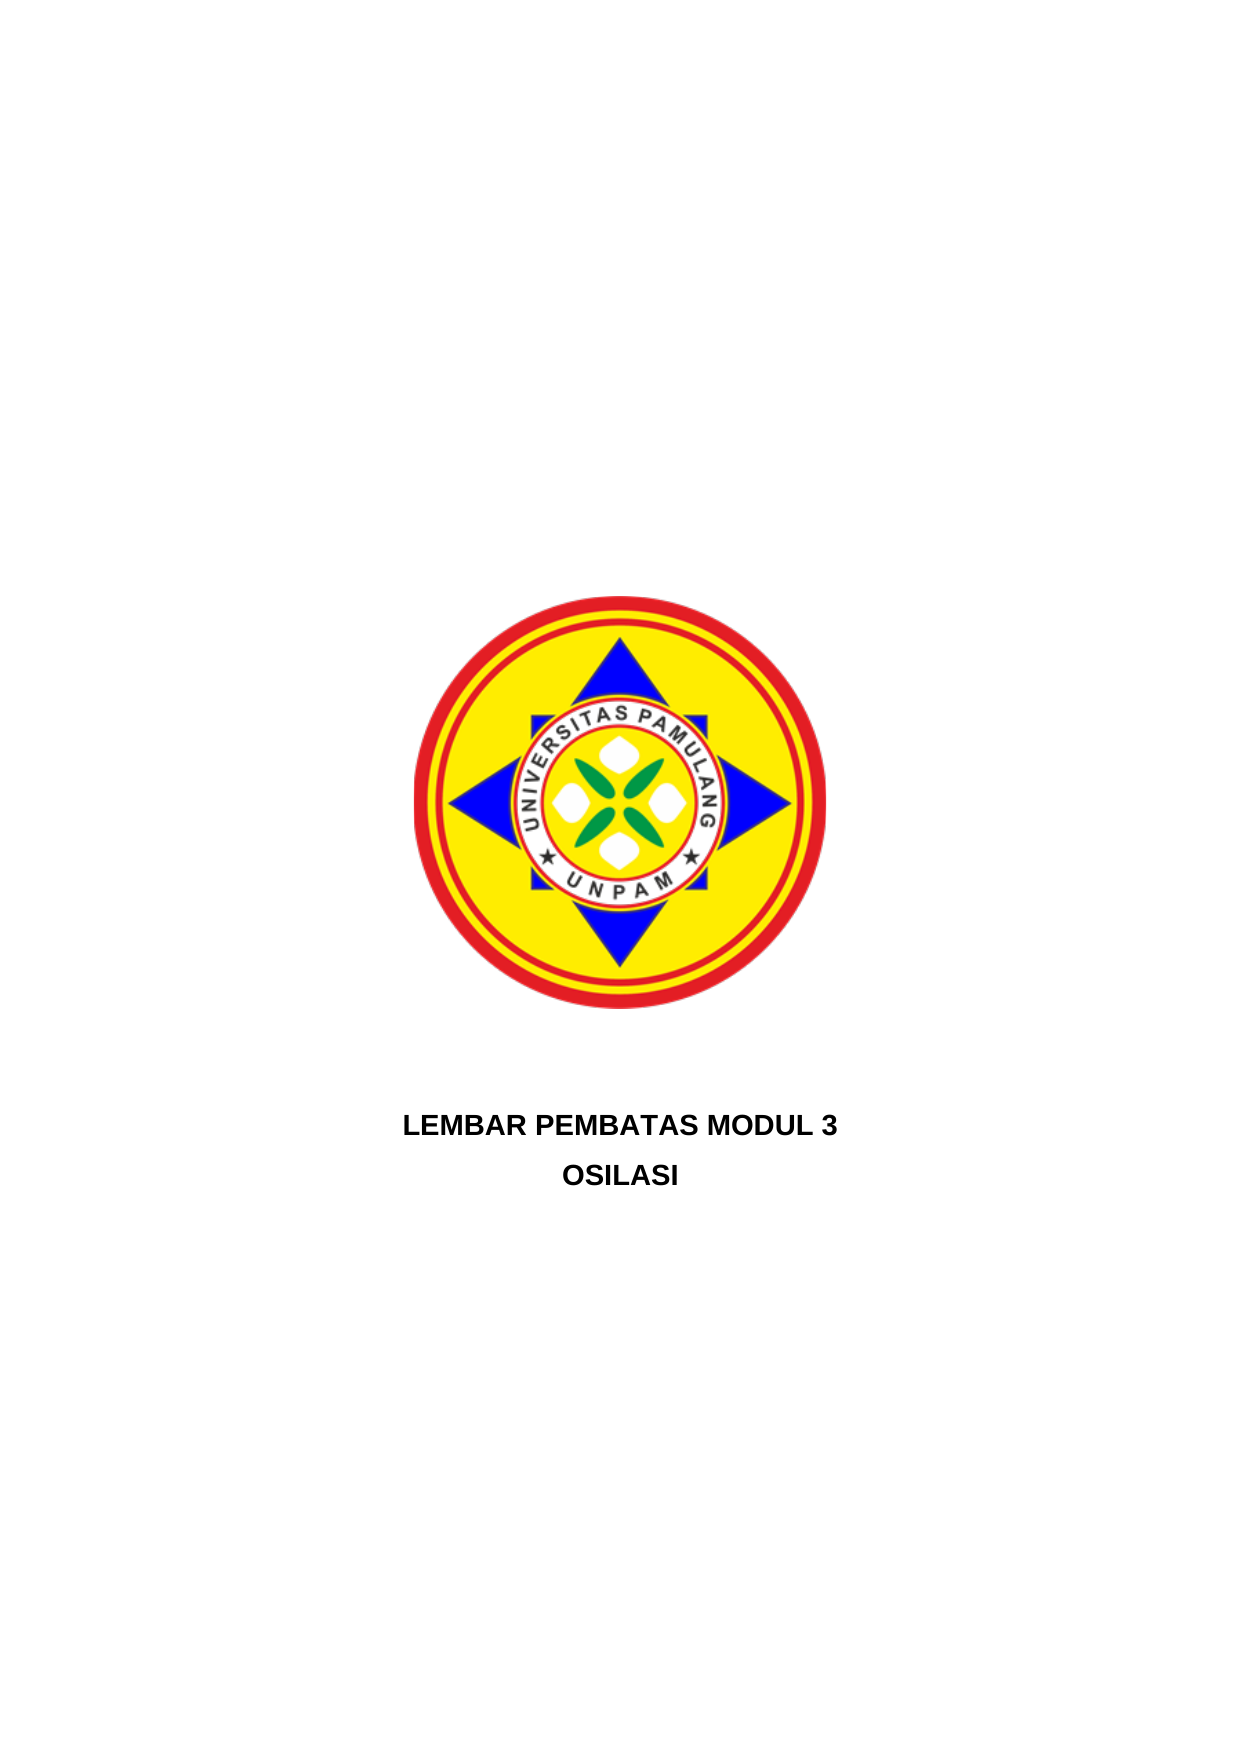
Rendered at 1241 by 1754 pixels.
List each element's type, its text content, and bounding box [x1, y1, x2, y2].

subtitle LEMBAR PEMBATAS MODUL 3 OSILASI [118, 1108, 1122, 1242]
picture [413, 596, 827, 1009]
